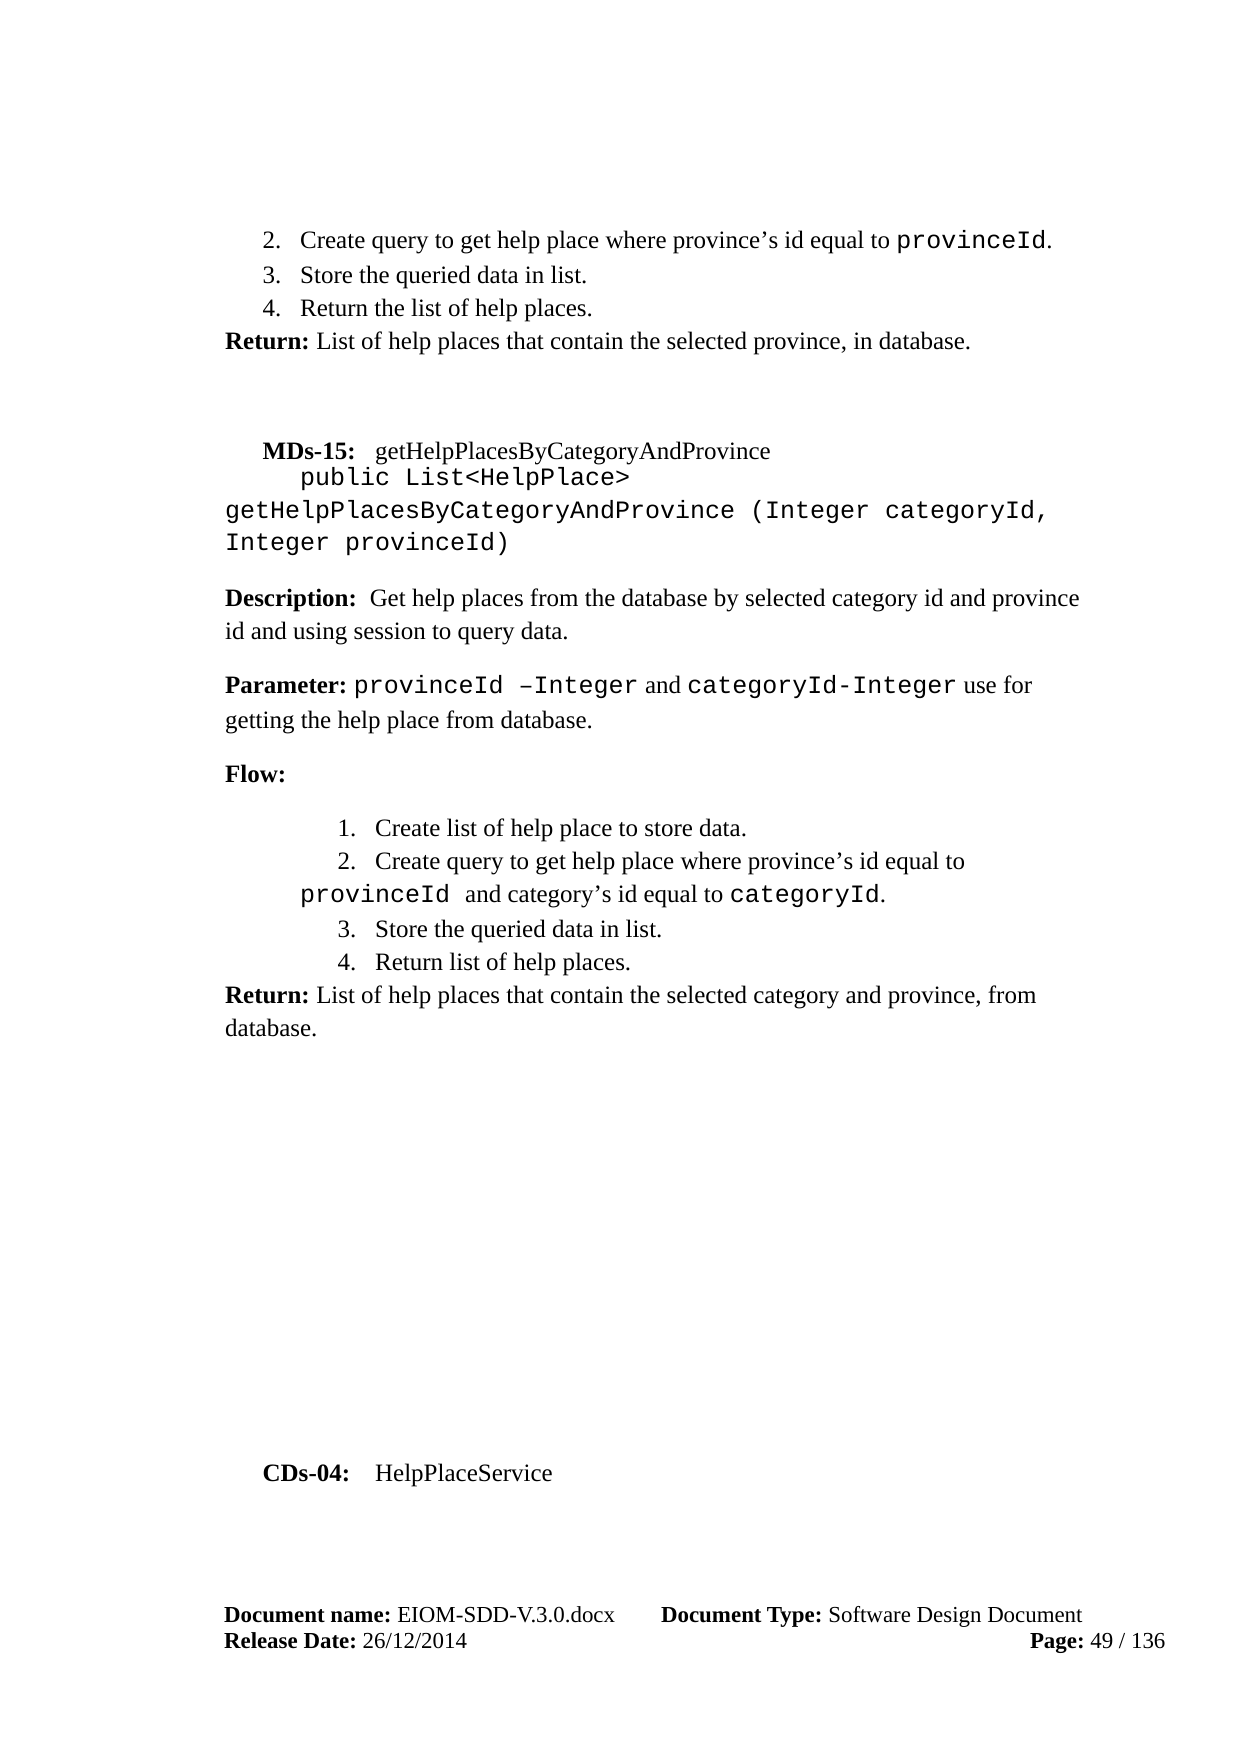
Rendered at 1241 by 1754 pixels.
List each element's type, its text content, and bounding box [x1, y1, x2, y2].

text Flow: [225, 759, 1090, 788]
list Create query to get help place where province’s id equal to provinceId and category’s id equal to categoryId. [300, 846, 1090, 910]
list HelpPlaceService [262, 1458, 1090, 1487]
list Return list of help places. [300, 947, 1090, 976]
list Return the list of help places. [225, 293, 1090, 322]
text Parameter: provinceId –Integer and categoryId-Integer use for getting the help place from database. [225, 670, 1090, 734]
list getHelpPlacesByCategoryAndProvince [262, 436, 1090, 465]
text Return: List of help places that contain the selected category and province, from database. [225, 980, 1090, 1042]
list Create list of help place to store data. [300, 813, 1090, 842]
list Store the queried data in list. [225, 260, 1090, 289]
text public List<HelpPlace> getHelpPlacesByCategoryAndProvince (Integer categoryId, Integer provinceId) [225, 465, 1090, 558]
text Description: Get help places from the database by selected category id and province id and using session to query data. [225, 583, 1090, 645]
text Return: List of help places that contain the selected province, in database. [225, 326, 1090, 355]
list Store the queried data in list. [300, 914, 1090, 943]
list Create query to get help place where province’s id equal to provinceId. [225, 225, 1090, 256]
